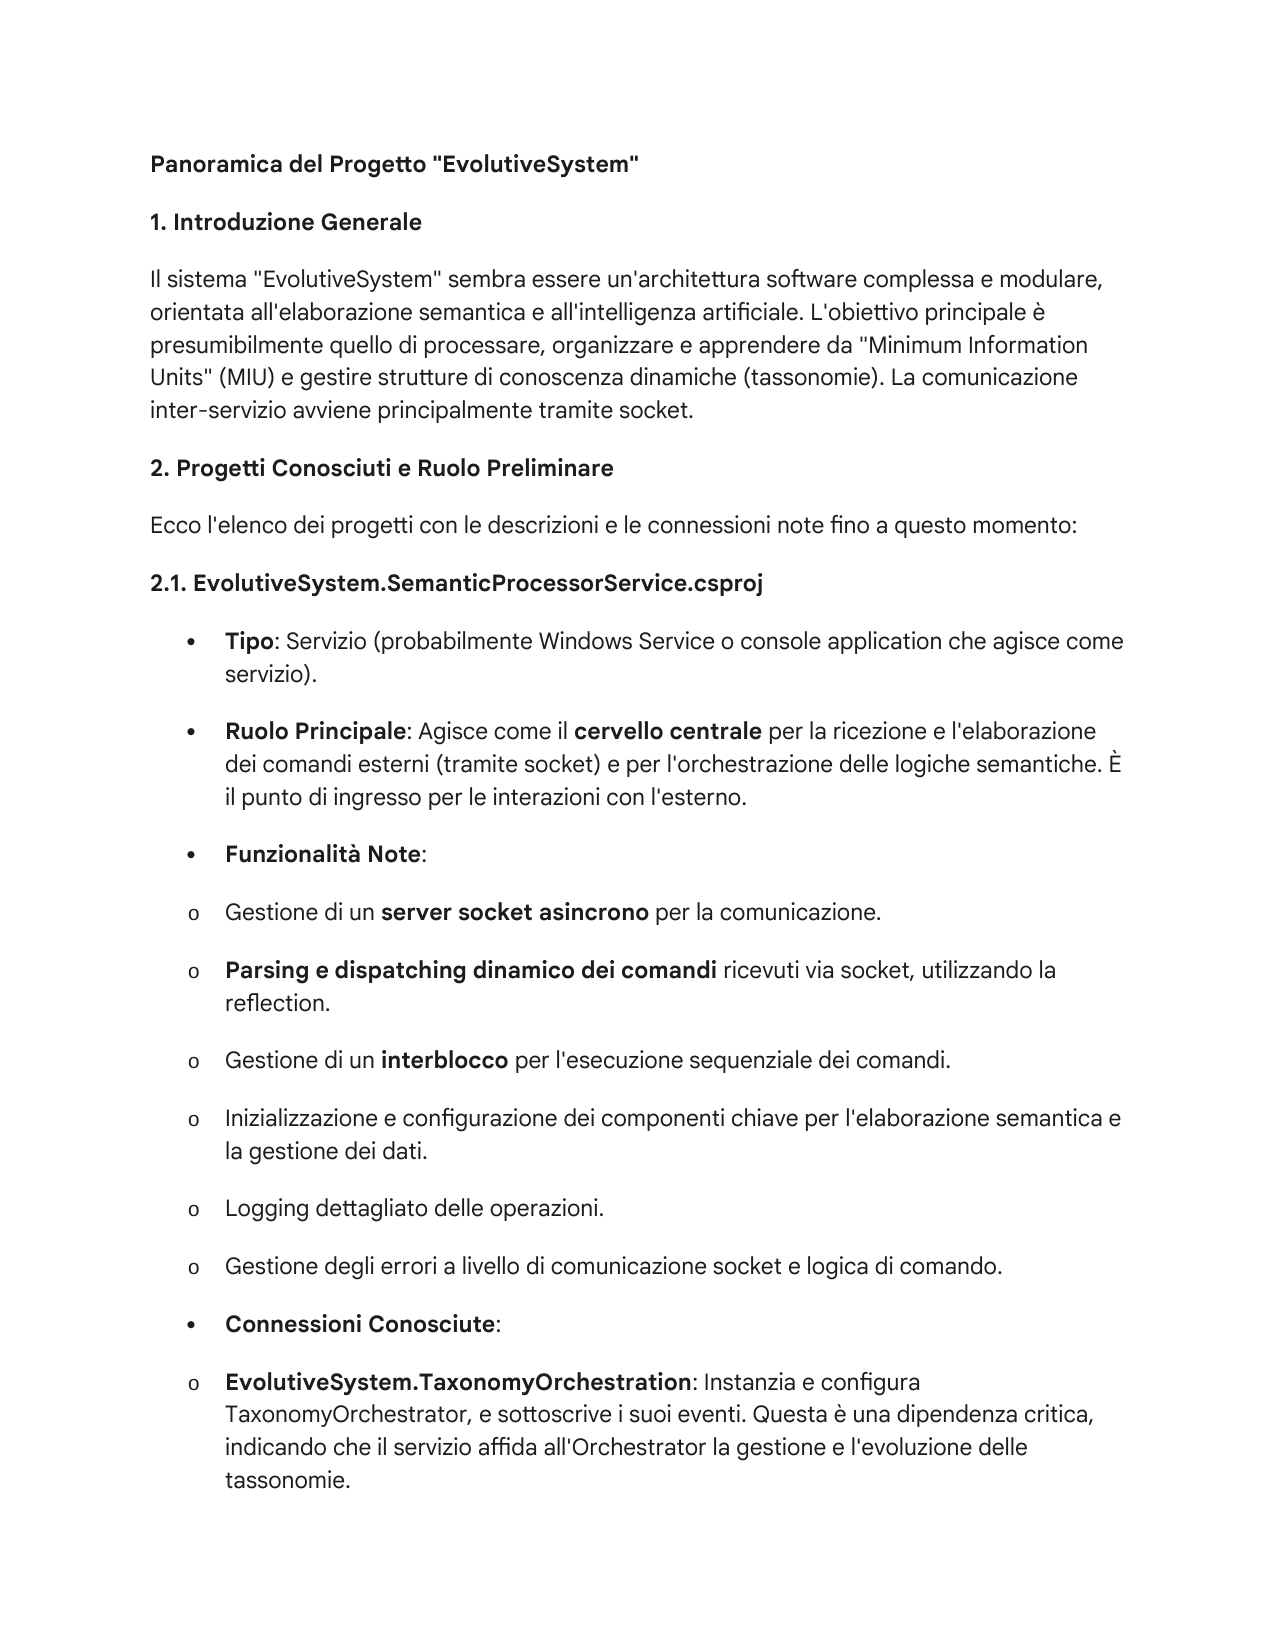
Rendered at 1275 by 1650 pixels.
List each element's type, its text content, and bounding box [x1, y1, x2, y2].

text Ecco l'elenco dei progetti con le descrizioni e le connessioni note fino a questo momento: [150, 512, 1125, 540]
list Logging dettagliato delle operazioni. [187, 1194, 1125, 1223]
text 2. Progetti Conosciuti e Ruolo Preliminare [150, 454, 1125, 483]
text 1. Introduzione Generale [150, 208, 1125, 236]
list Tipo: Servizio (probabilmente Windows Service o console application che agisce come servizio). [187, 627, 1125, 688]
list Gestione di un interblocco per l'esecuzione sequenziale dei comandi. [187, 1046, 1125, 1075]
list Ruolo Principale: Agisce come il cervello centrale per la ricezione e l'elaborazione dei comandi esterni (tramite socket) e per l'orchestrazione delle logiche semantiche. È il punto di ingresso per le interazioni con l'esterno. [187, 717, 1125, 812]
list Gestione degli errori a livello di comunicazione socket e logica di comando. [187, 1252, 1125, 1281]
text Il sistema "EvolutiveSystem" sembra essere un'architettura software complessa e modulare, orientata all'elaborazione semantica e all'intelligenza artificiale. L'obiettivo principale è presumibilmente quello di processare, organizzare e apprendere da "Minimum Information Units" (MIU) e gestire strutture di conoscenza dinamiche (tassonomie). La comunicazione inter-servizio avviene principalmente tramite socket. [150, 265, 1125, 425]
text 2.1. EvolutiveSystem.SemanticProcessorService.csproj [150, 569, 1125, 598]
list Parsing e dispatching dinamico dei comandi ricevuti via socket, utilizzando la reflection. [187, 956, 1125, 1017]
list Funzionalità Note: [187, 841, 1125, 869]
list Gestione di un server socket asincrono per la comunicazione. [187, 898, 1125, 927]
text Panoramica del Progetto "EvolutiveSystem" [150, 150, 1125, 179]
list Connessioni Conosciute: [187, 1310, 1125, 1339]
list EvolutiveSystem.TaxonomyOrchestration: Instanzia e configura TaxonomyOrchestrator, e sottoscrive i suoi eventi. Questa è una dipendenza critica, indicando che il servizio affida all'Orchestrator la gestione e l'evoluzione delle tassonomie. [187, 1368, 1125, 1494]
list Inizializzazione e configurazione dei componenti chiave per l'elaborazione semantica e la gestione dei dati. [187, 1104, 1125, 1166]
